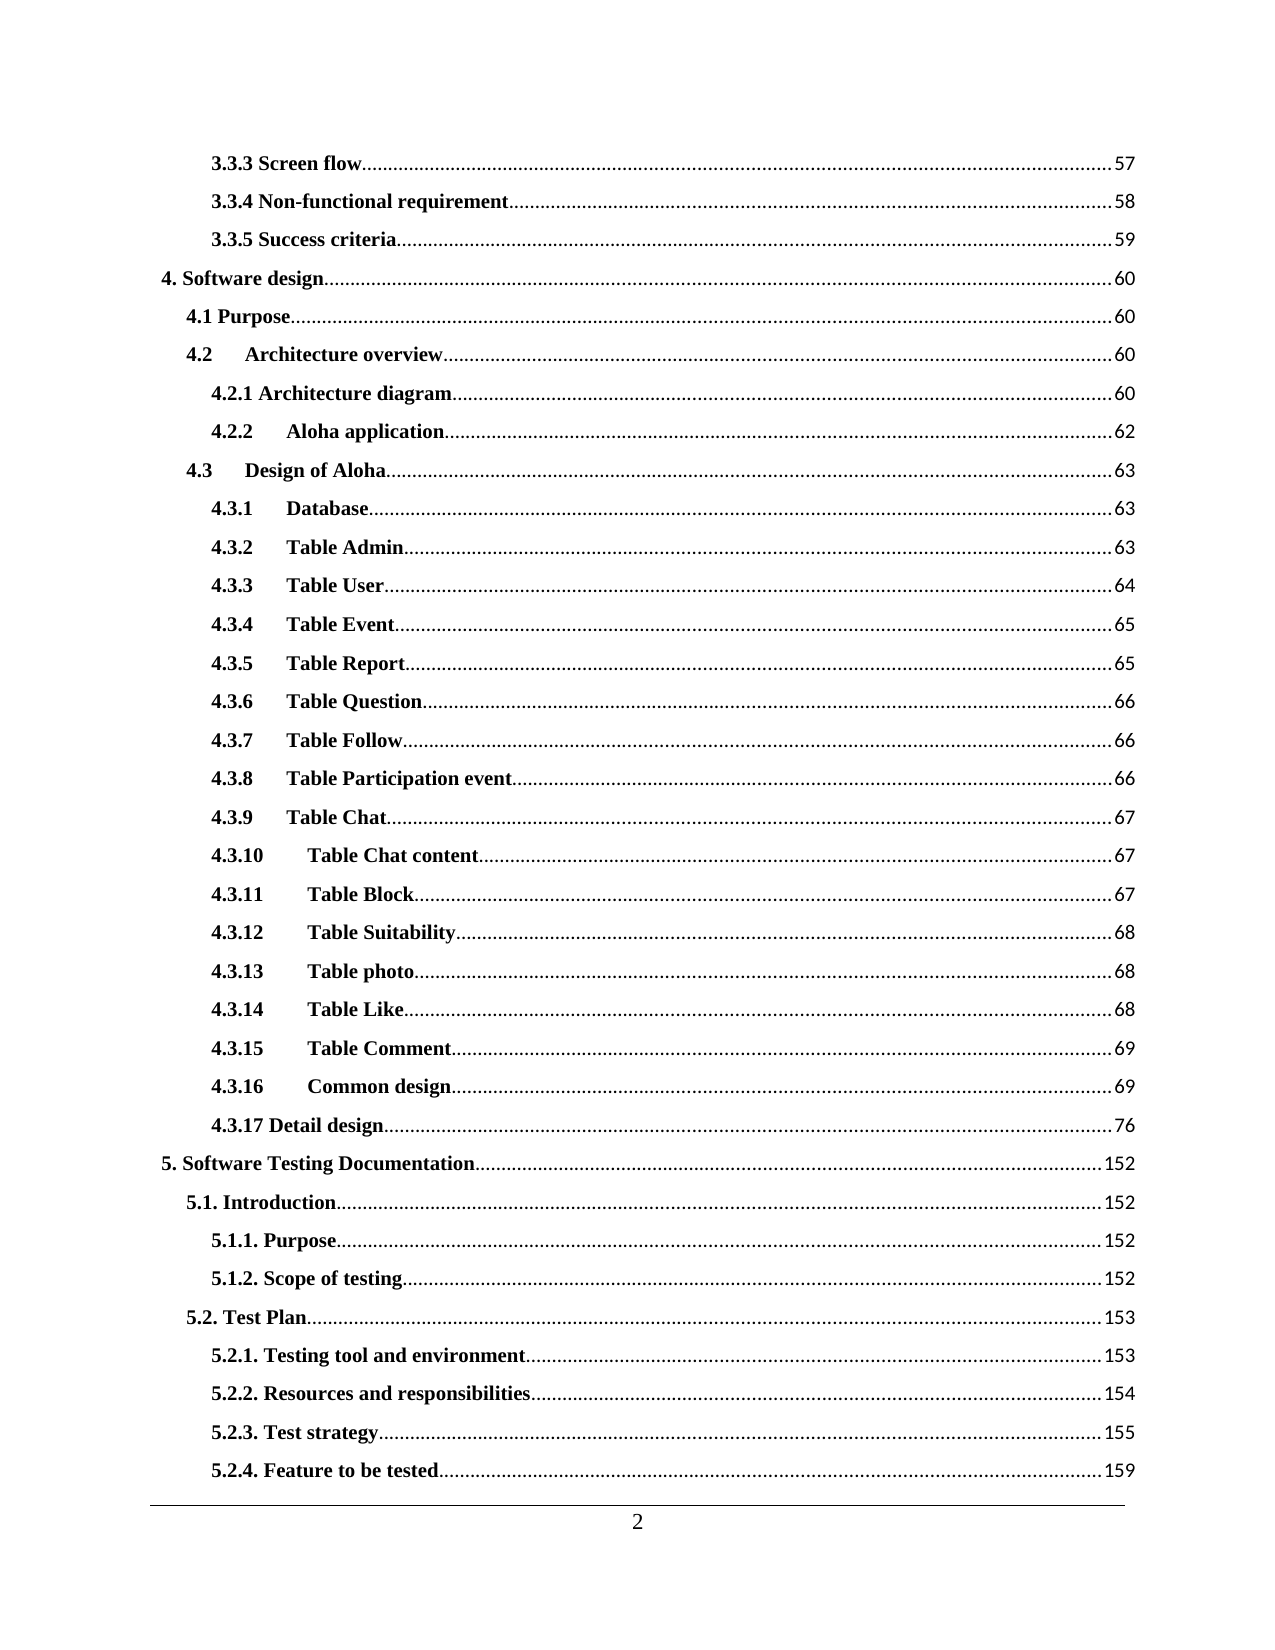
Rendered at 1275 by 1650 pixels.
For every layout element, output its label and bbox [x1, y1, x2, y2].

table_cell [150, 150, 1125, 1496]
